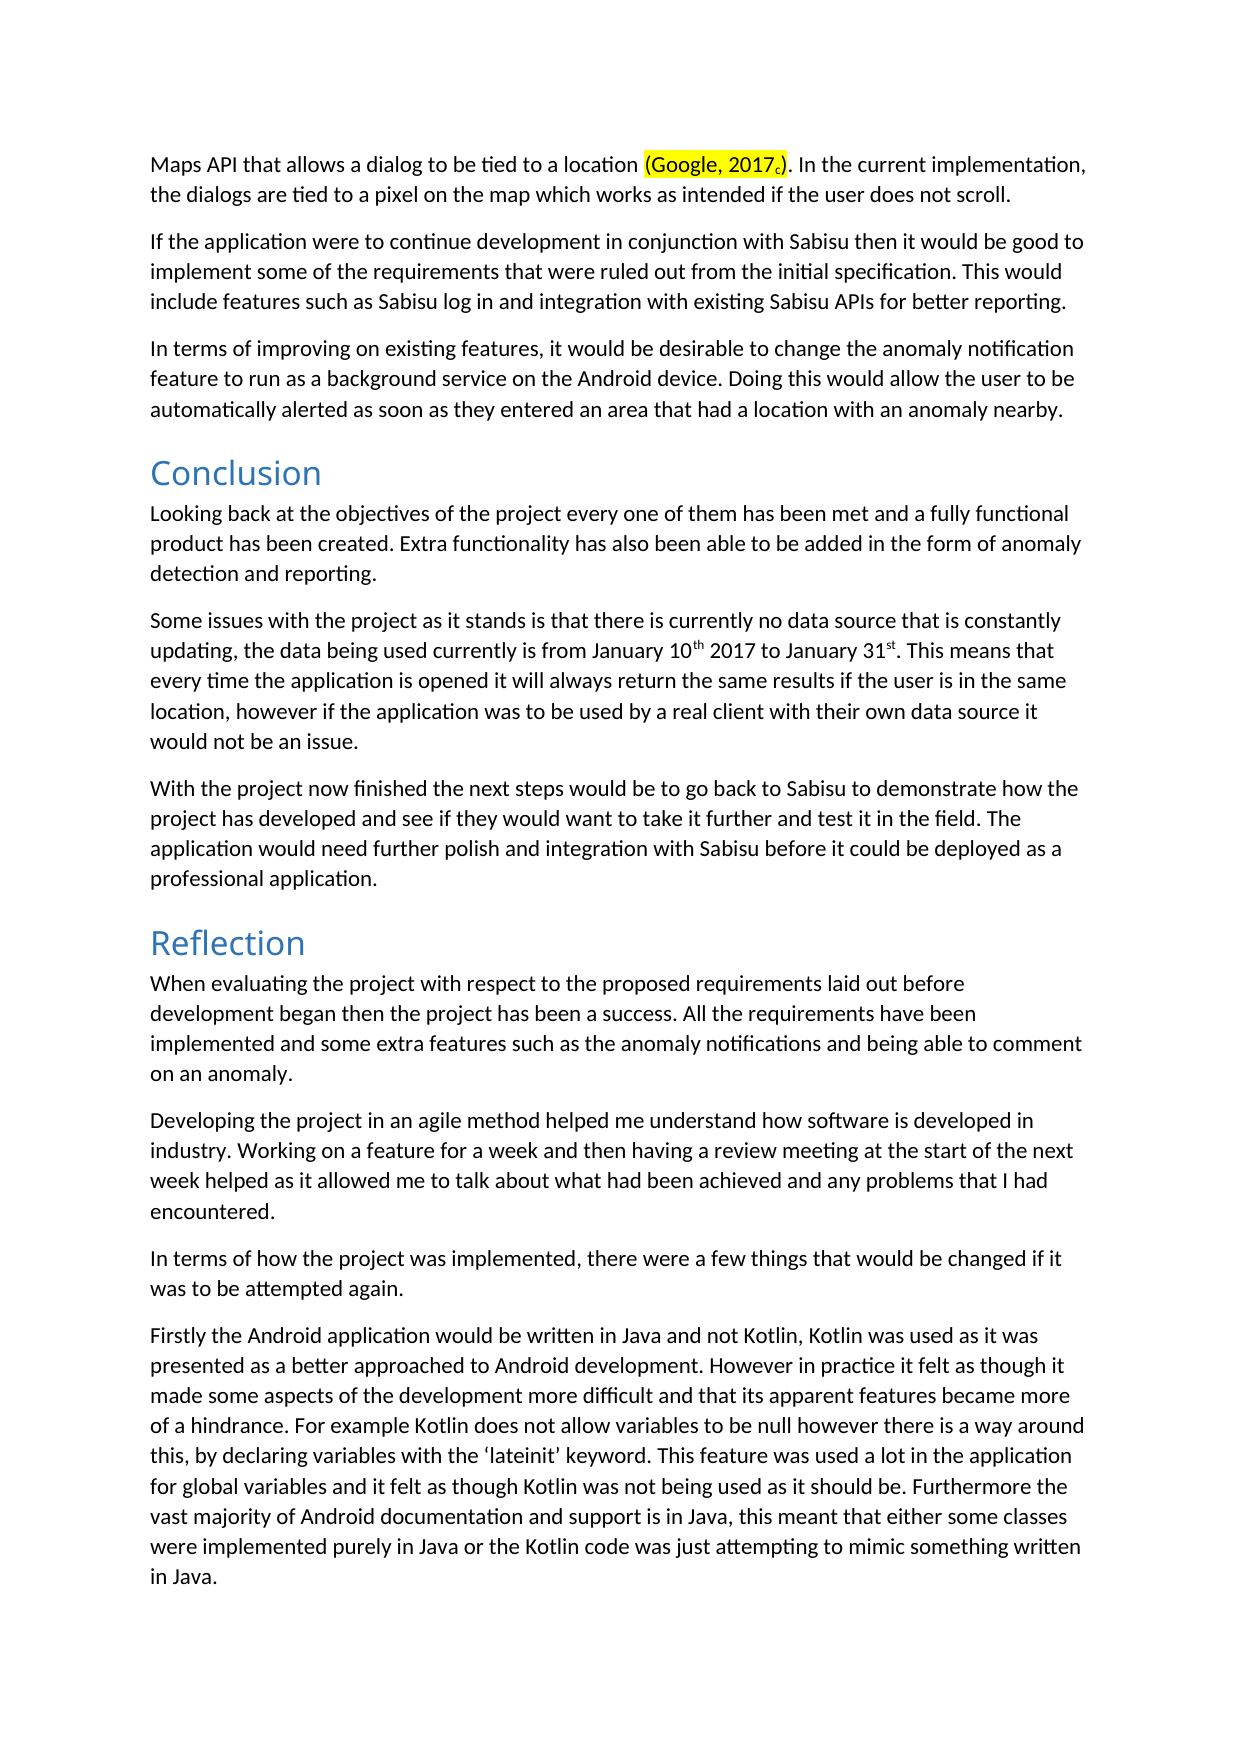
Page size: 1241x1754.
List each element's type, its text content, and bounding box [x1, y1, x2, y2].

text Some issues with the project as it stands is that there is currently no data source that is constantly updating, the data being used currently is from January 10th 2017 to January 31st. This means that every time the application is opened it will always return the same results if the user is in the same location, however if the application was to be used by a real client with their own data source it would not be an issue. [150, 606, 1090, 755]
text With the project now finished the next steps would be to go back to Sabisu to demonstrate how the project has developed and see if they would want to take it further and test it in the field. The application would need further polish and integration with Sabisu before it could be deployed as a professional application. [150, 774, 1090, 893]
text When evaluating the project with respect to the proposed requirements laid out before development began then the project has been a success. All the requirements have been implemented and some extra features such as the anomaly notifications and being able to comment on an anomaly. [150, 969, 1090, 1087]
subtitle Reflection [150, 920, 1090, 965]
text Looking back at the objectives of the project every one of them has been met and a fully functional product has been created. Extra functionality has also been able to be added in the form of anomaly detection and reporting. [150, 499, 1090, 587]
text Developing the project in an agile method helped me understand how software is developed in industry. Working on a feature for a week and then having a review meeting at the start of the next week helped as it allowed me to talk about what had been achieved and any problems that I had encountered. [150, 1106, 1090, 1225]
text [150, 150, 1090, 208]
subtitle Conclusion [150, 450, 1090, 495]
text In terms of how the project was implemented, there were a few things that would be changed if it was to be attempted again. [150, 1244, 1090, 1302]
text If the application were to continue development in conjunction with Sabisu then it would be good to implement some of the requirements that were ruled out from the initial specification. This would include features such as Sabisu log in and integration with existing Sabisu APIs for better reporting. [150, 227, 1090, 316]
text In terms of improving on existing features, it would be desirable to change the anomaly notification feature to run as a background service on the Android device. Doing this would allow the user to be automatically alerted as soon as they entered an area that had a location with an anomaly nearby. [150, 334, 1090, 423]
text Firstly the Android application would be written in Java and not Kotlin, Kotlin was used as it was presented as a better approached to Android development. However in practice it felt as though it made some aspects of the development more difficult and that its apparent features became more of a hindrance. For example Kotlin does not allow variables to be null however there is a way around this, by declaring variables with the ‘lateinit’ keyword. This feature was used a lot in the application for global variables and it felt as though Kotlin was not being used as it should be. Furthermore the vast majority of Android documentation and support is in Java, this meant that either some classes were implemented purely in Java or the Kotlin code was just attempting to mimic something written in Java. [150, 1321, 1090, 1591]
